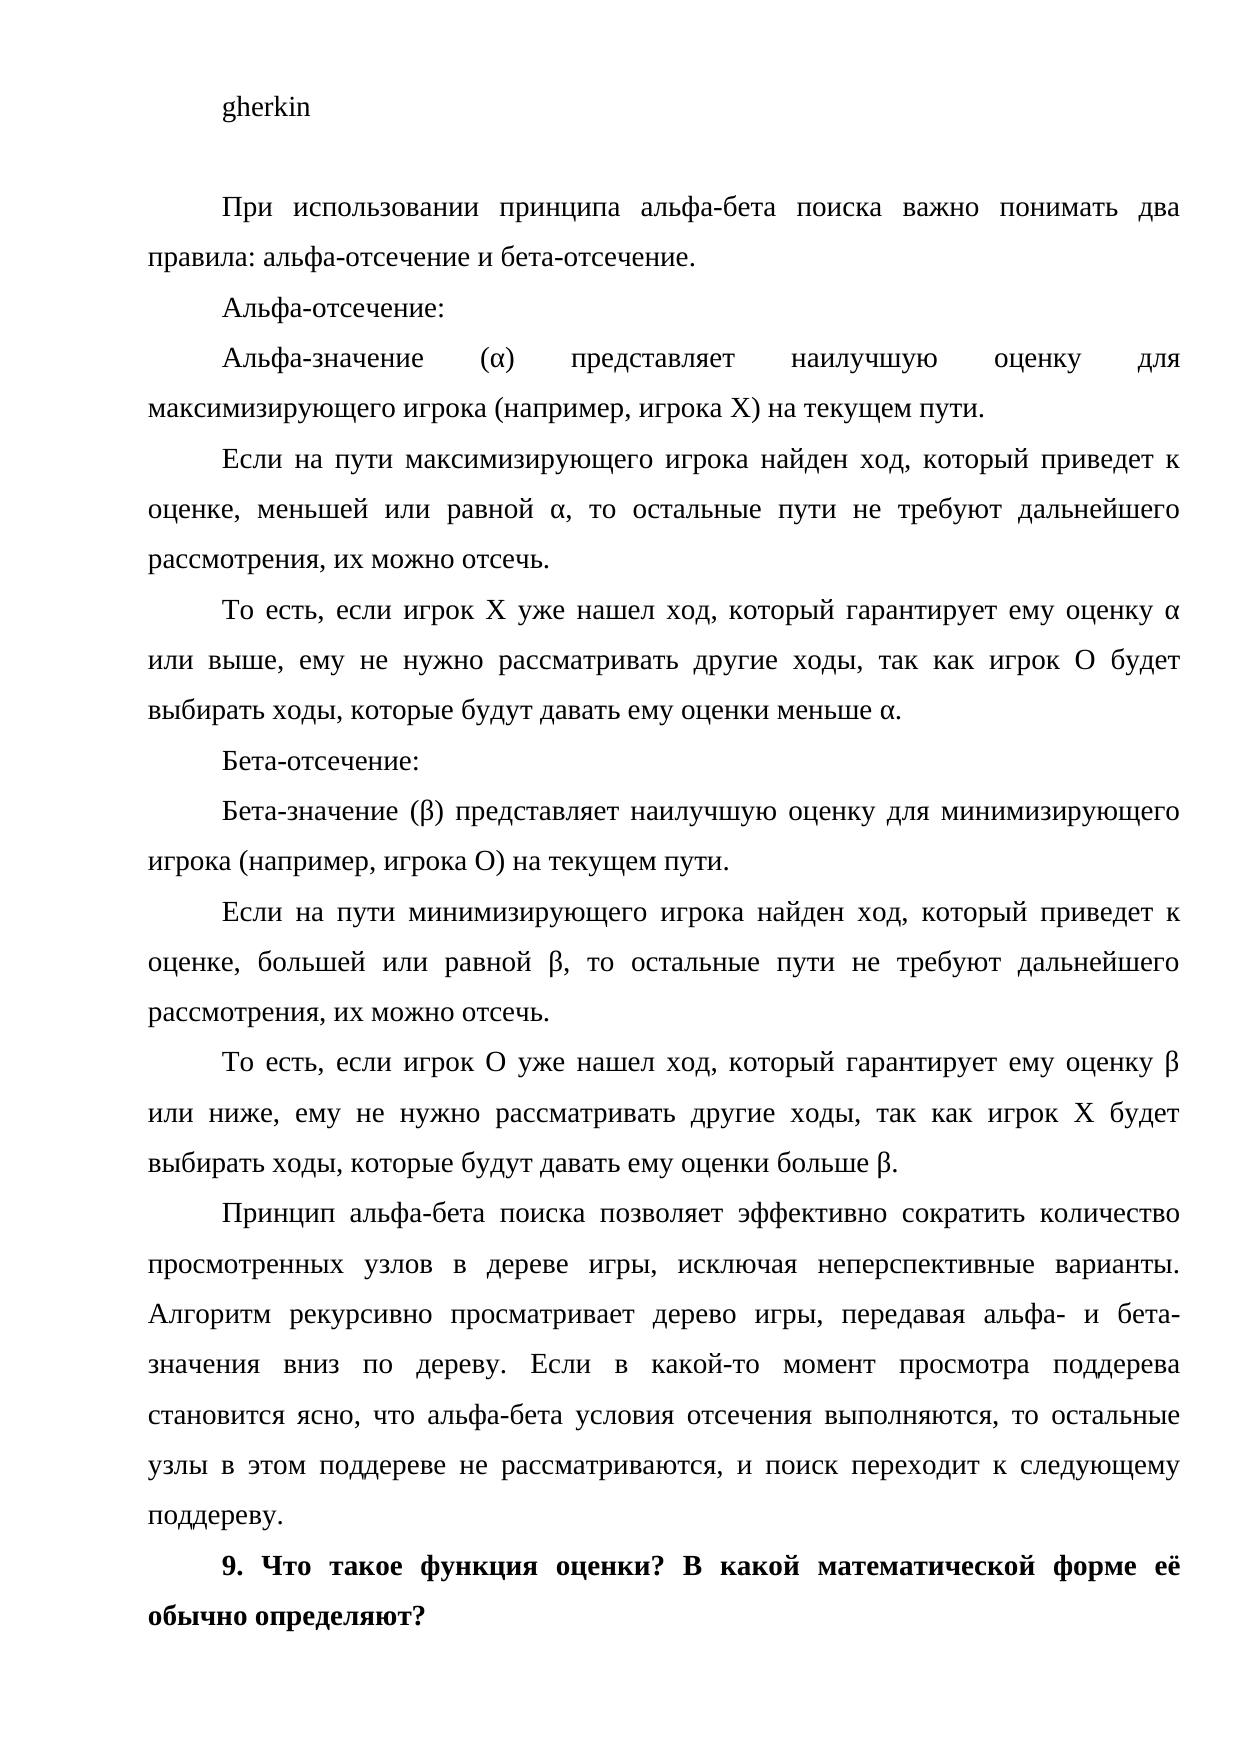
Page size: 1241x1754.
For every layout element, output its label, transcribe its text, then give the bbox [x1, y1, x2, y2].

text Альфа-отсечение: [148, 290, 1181, 323]
text То есть, если игрок X уже нашел ход, который гарантирует ему оценку α или выше, ему не нужно рассматривать другие ходы, так как игрок O будет выбирать ходы, которые будут давать ему оценки меньше α. [148, 592, 1181, 726]
text То есть, если игрок O уже нашел ход, который гарантирует ему оценку β или ниже, ему не нужно рассматривать другие ходы, так как игрок X будет выбирать ходы, которые будут давать ему оценки больше β. [148, 1044, 1181, 1179]
text Если на пути минимизирующего игрока найден ход, который приведет к оценке, большей или равной β, то остальные пути не требуют дальнейшего рассмотрения, их можно отсечь. [148, 894, 1181, 1028]
text Если на пути максимизирующего игрока найден ход, который приведет к оценке, меньшей или равной α, то остальные пути не требуют дальнейшего рассмотрения, их можно отсечь. [148, 441, 1181, 575]
text Принцип альфа-бета поиска позволяет эффективно сократить количество просмотренных узлов в дереве игры, исключая неперспективные варианты. Алгоритм рекурсивно просматривает дерево игры, передавая альфа- и бета-значения вниз по дереву. Если в какой-то момент просмотра поддерева становится ясно, что альфа-бета условия отсечения выполняются, то остальные узлы в этом поддереве не рассматриваются, и поиск переходит к следующему поддереву. [148, 1196, 1181, 1531]
text Бета-значение (β) представляет наилучшую оценку для минимизирующего игрока (например, игрока O) на текущем пути. [148, 793, 1181, 877]
text 9. Что такое функция оценки? В какой математической форме её обычно определяют? [148, 1548, 1181, 1632]
text gherkin [148, 89, 1181, 122]
text При использовании принципа альфа-бета поиска важно понимать два правила: альфа-отсечение и бета-отсечение. [148, 189, 1181, 273]
text Альфа-значение (α) представляет наилучшую оценку для максимизирующего игрока (например, игрока X) на текущем пути. [148, 340, 1181, 424]
text Бета-отсечение: [148, 743, 1181, 776]
